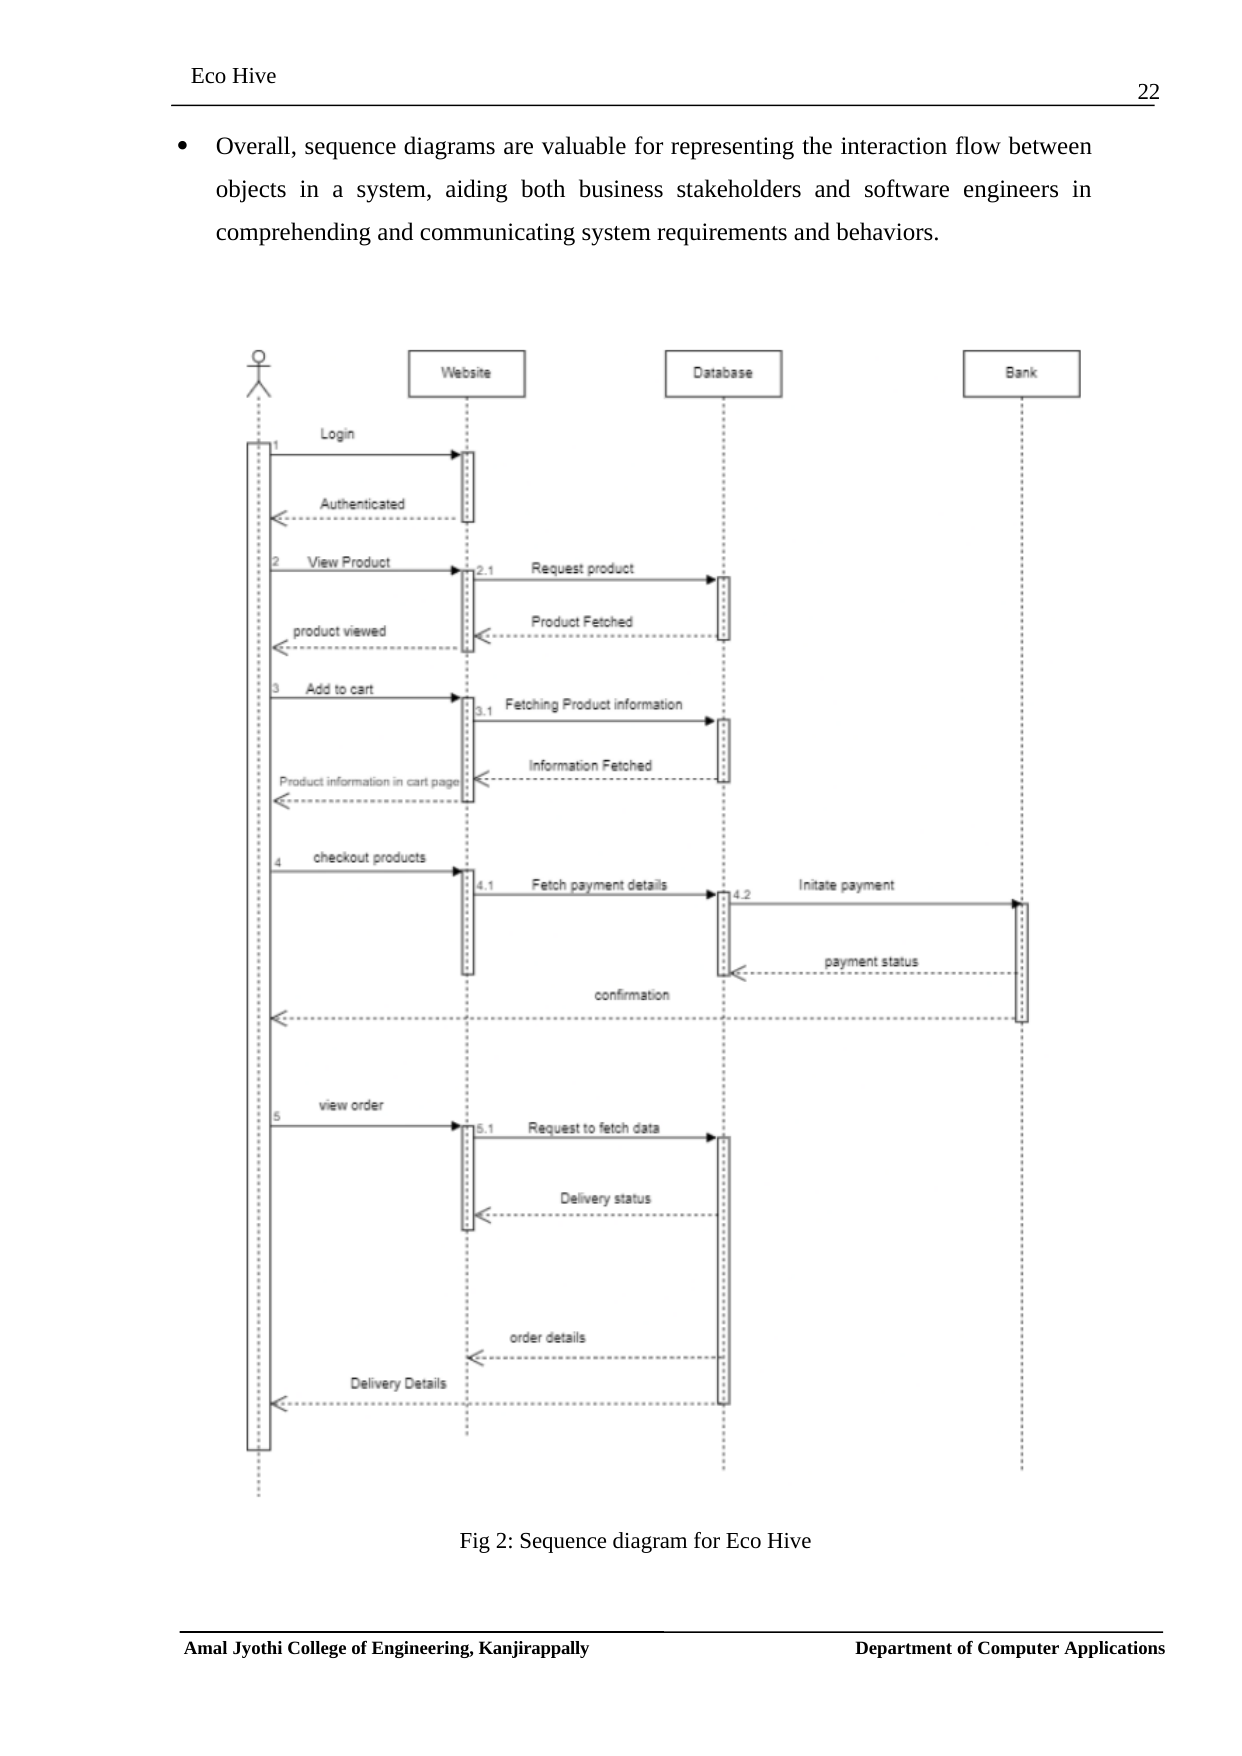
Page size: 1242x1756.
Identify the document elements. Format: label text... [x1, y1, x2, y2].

text Fig 2: Sequence diagram for Eco Hive [178, 1527, 1093, 1553]
list Overall, sequence diagrams are valuable for representing the interaction flow between objects in a system, aiding both business stakeholders and software engineers in comprehending and communicating system requirements and behaviors. [178, 131, 1093, 246]
picture [178, 332, 1154, 1514]
